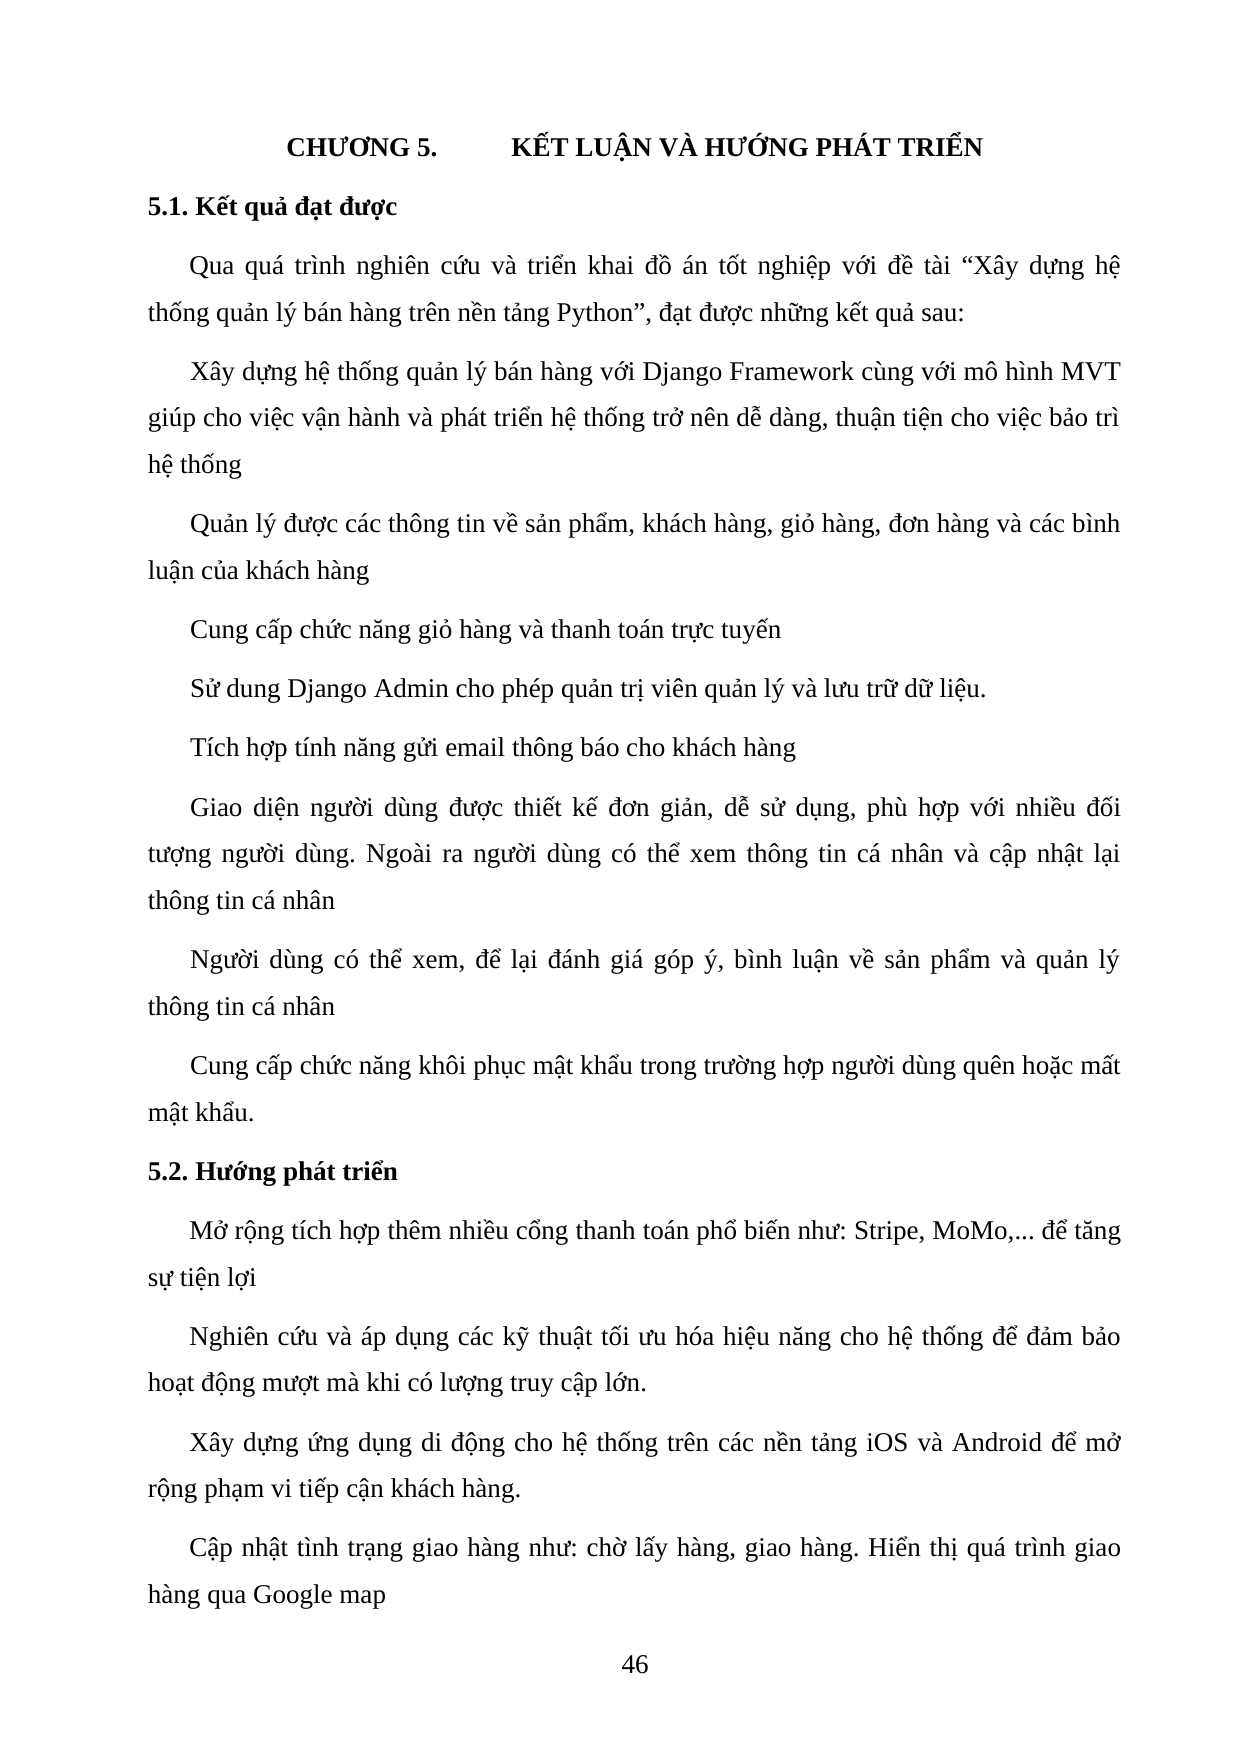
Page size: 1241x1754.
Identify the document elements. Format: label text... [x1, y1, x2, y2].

text Sử dung Django Admin cho phép quản trị viên quản lý và lưu trữ dữ liệu. [148, 672, 1122, 703]
text Mở rộng tích hợp thêm nhiều cổng thanh toán phổ biến như: Stripe, MoMo,... để tăng sự tiện lợi [148, 1214, 1122, 1292]
text Xây dựng hệ thống quản lý bán hàng với Django Framework cùng với mô hình MVT giúp cho việc vận hành và phát triển hệ thống trở nên dễ dàng, thuận tiện cho việc bảo trì hệ thống [148, 355, 1122, 479]
text Nghiên cứu và áp dụng các kỹ thuật tối ưu hóa hiệu năng cho hệ thống để đảm bảo hoạt động mượt mà khi có lượng truy cập lớn. [148, 1320, 1122, 1398]
text Cung cấp chức năng khôi phục mật khẩu trong trường hợp người dùng quên hoặc mất mật khẩu. [148, 1049, 1122, 1127]
text Cập nhật tình trạng giao hàng như: chờ lấy hàng, giao hàng. Hiển thị quá trình giao hàng qua Google map [148, 1531, 1122, 1609]
text Tích hợp tính năng gửi email thông báo cho khách hàng [148, 731, 1122, 763]
text Qua quá trình nghiên cứu và triển khai đồ án tốt nghiệp với đề tài “Xây dựng hệ thống quản lý bán hàng trên nền tảng Python”, đạt được những kết quả sau: [148, 249, 1122, 327]
text Quản lý được các thông tin về sản phẩm, khách hàng, giỏ hàng, đơn hàng và các bình luận của khách hàng [148, 507, 1122, 585]
text Người dùng có thể xem, để lại đánh giá góp ý, bình luận về sản phẩm và quản lý thông tin cá nhân [148, 943, 1122, 1021]
subtitle Hướng phát triển [148, 1155, 1122, 1186]
text Cung cấp chức năng giỏ hàng và thanh toán trực tuyến [148, 613, 1122, 644]
text Giao diện người dùng được thiết kế đơn giản, dễ sử dụng, phù hợp với nhiều đối tượng người dùng. Ngoài ra người dùng có thể xem thông tin cá nhân và cập nhật lại thông tin cá nhân [148, 791, 1122, 915]
subtitle KẾT LUẬN VÀ HƯỚNG PHÁT TRIỂN [148, 131, 1122, 162]
text Xây dựng ứng dụng di động cho hệ thống trên các nền tảng iOS và Android để mở rộng phạm vi tiếp cận khách hàng. [148, 1426, 1122, 1503]
subtitle Kết quả đạt được [148, 190, 1122, 221]
